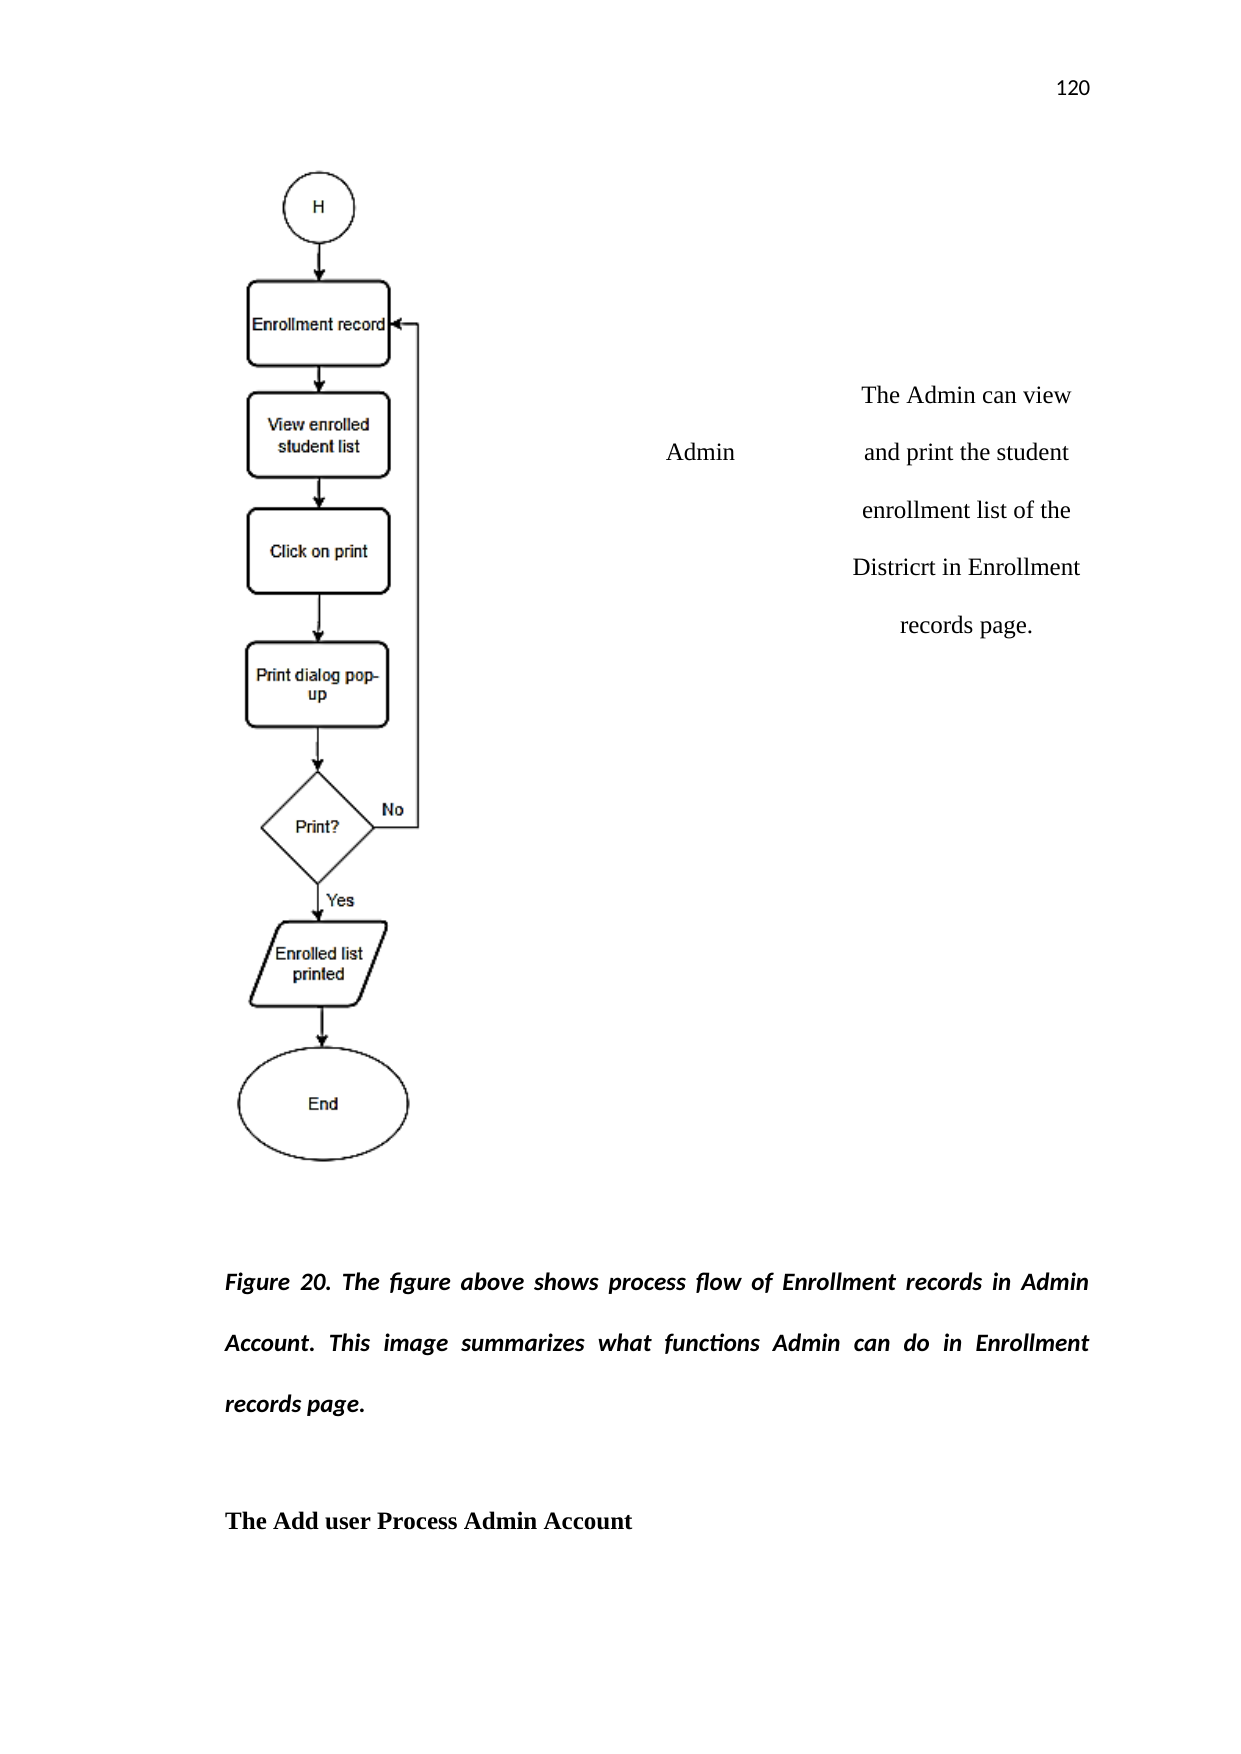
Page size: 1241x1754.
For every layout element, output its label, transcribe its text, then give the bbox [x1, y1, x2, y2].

picture [225, 149, 438, 1179]
table_cell Admin [569, 150, 831, 1204]
text Figure 20. The figure above shows process flow of Enrollment records in Admin Account. This image summarizes what functions Admin can do in Enrollment records page. [225, 1266, 1090, 1418]
text The Add user Process Admin Account [225, 1506, 1090, 1535]
table_cell [214, 150, 569, 1204]
table_cell The Admin can view and print the student enrollment list of the Districrt in Enrollment records page. [831, 150, 1102, 1204]
